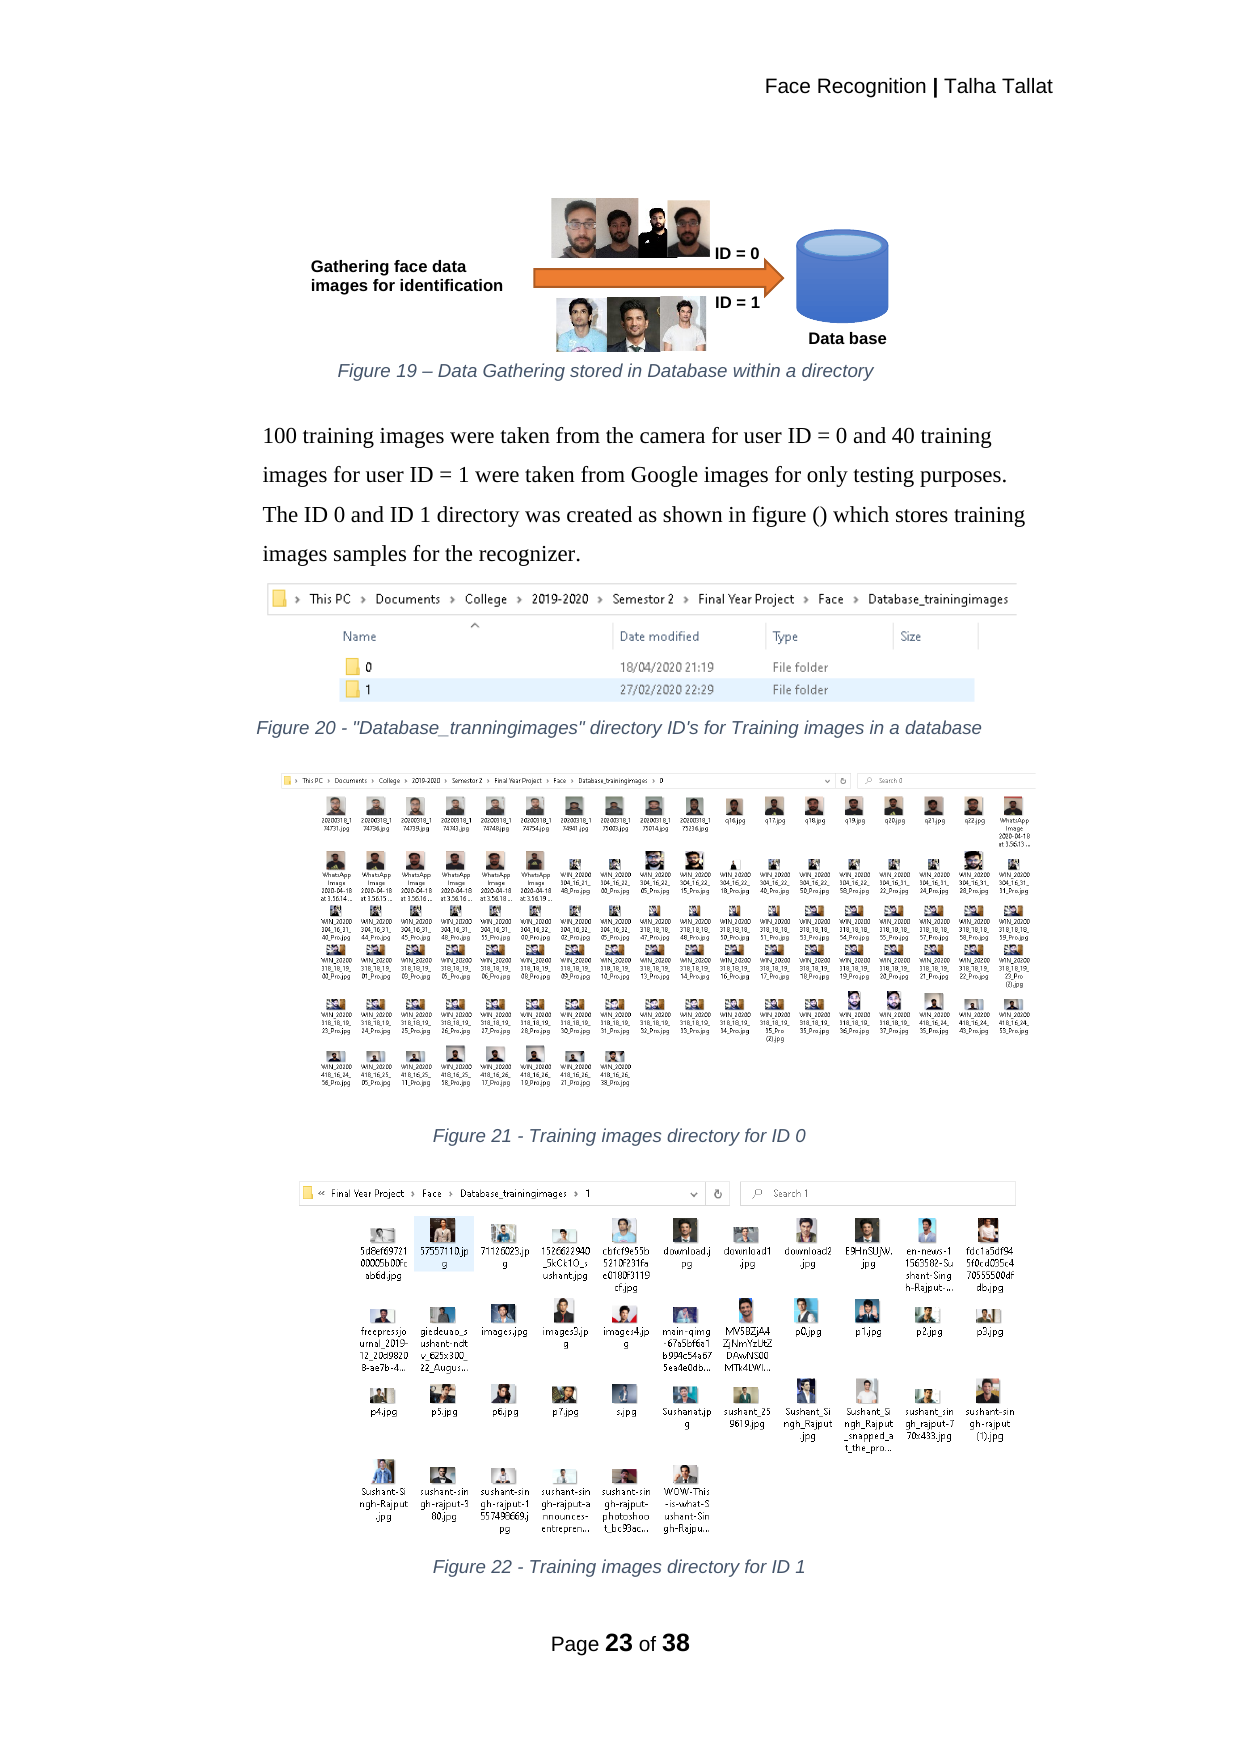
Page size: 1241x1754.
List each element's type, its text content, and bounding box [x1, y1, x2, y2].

text Figure 20 - "Database_tranningimages" directory ID's for Training images in a database [187, 717, 1053, 738]
picture [279, 770, 1036, 1093]
text 100 training images were taken from the camera for user ID = 0 and 40 training images for user ID = 1 were taken from Google images for only testing purposes. [262, 422, 1053, 488]
text The ID 0 and ID 1 directory was created as shown in figure () which stores training images samples for the recognizer. [262, 501, 1053, 567]
picture [556, 296, 707, 352]
text Figure 22 - Training images directory for ID 1 [187, 1556, 1053, 1578]
text Figure 21 - Training images directory for ID 0 [187, 1124, 1053, 1146]
picture [295, 1177, 1020, 1545]
picture [262, 580, 1017, 705]
picture [551, 198, 710, 258]
